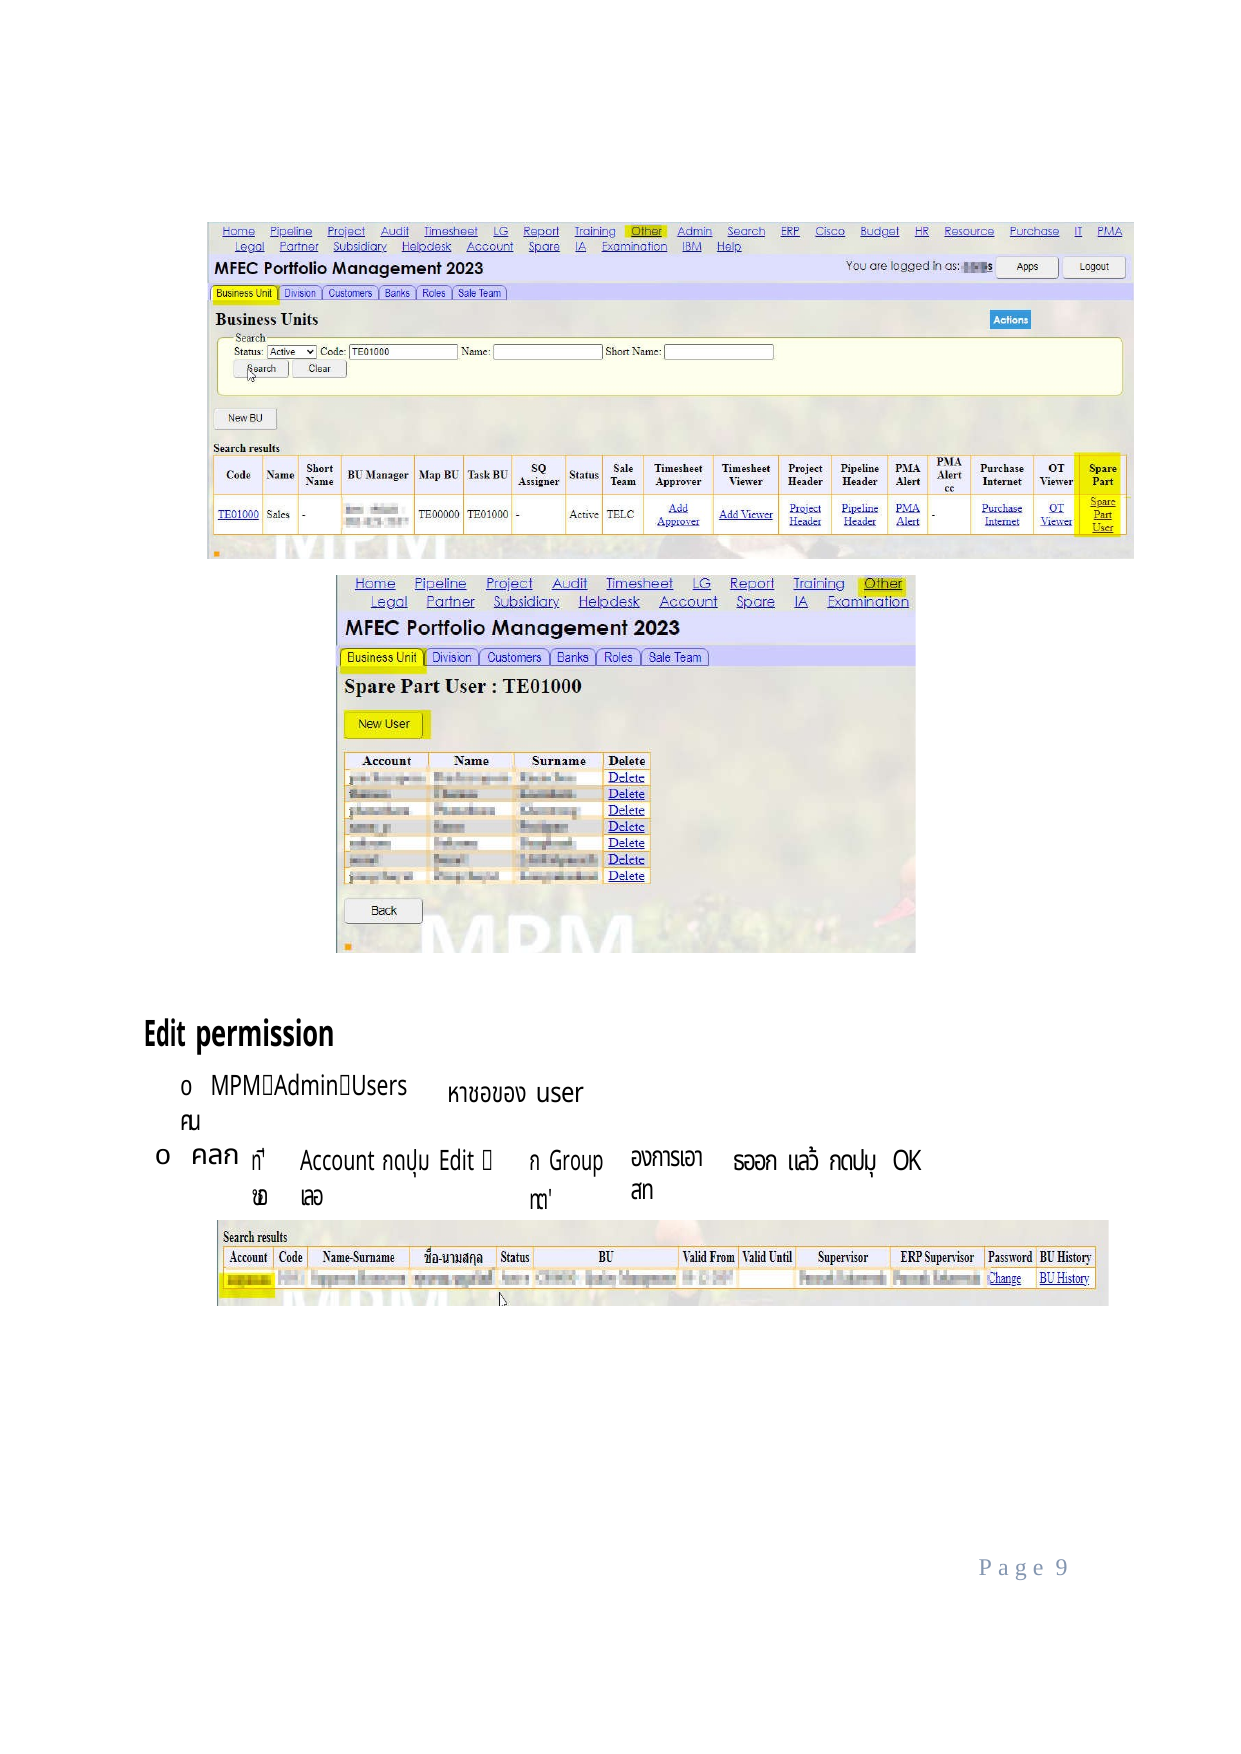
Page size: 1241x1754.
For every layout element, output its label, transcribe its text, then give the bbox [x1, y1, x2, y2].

text องการเอาสท [630, 1141, 720, 1206]
subtitle Edit permission [143, 1008, 435, 1058]
text ธออก แลว้ กดปมุ OK [733, 1141, 1232, 1179]
text o คลก [0, 1139, 240, 1173]
text ก Group ทต' [529, 1141, 619, 1217]
text ท'ี ชอ [251, 1141, 283, 1212]
text Account กดปุม Edit  เลอ [300, 1141, 519, 1212]
picture [207, 222, 1134, 559]
picture [335, 575, 916, 953]
text o MPMAdminUsers คน [180, 1065, 435, 1137]
text หาชอของ user [447, 1073, 1232, 1111]
picture [216, 1220, 1109, 1306]
